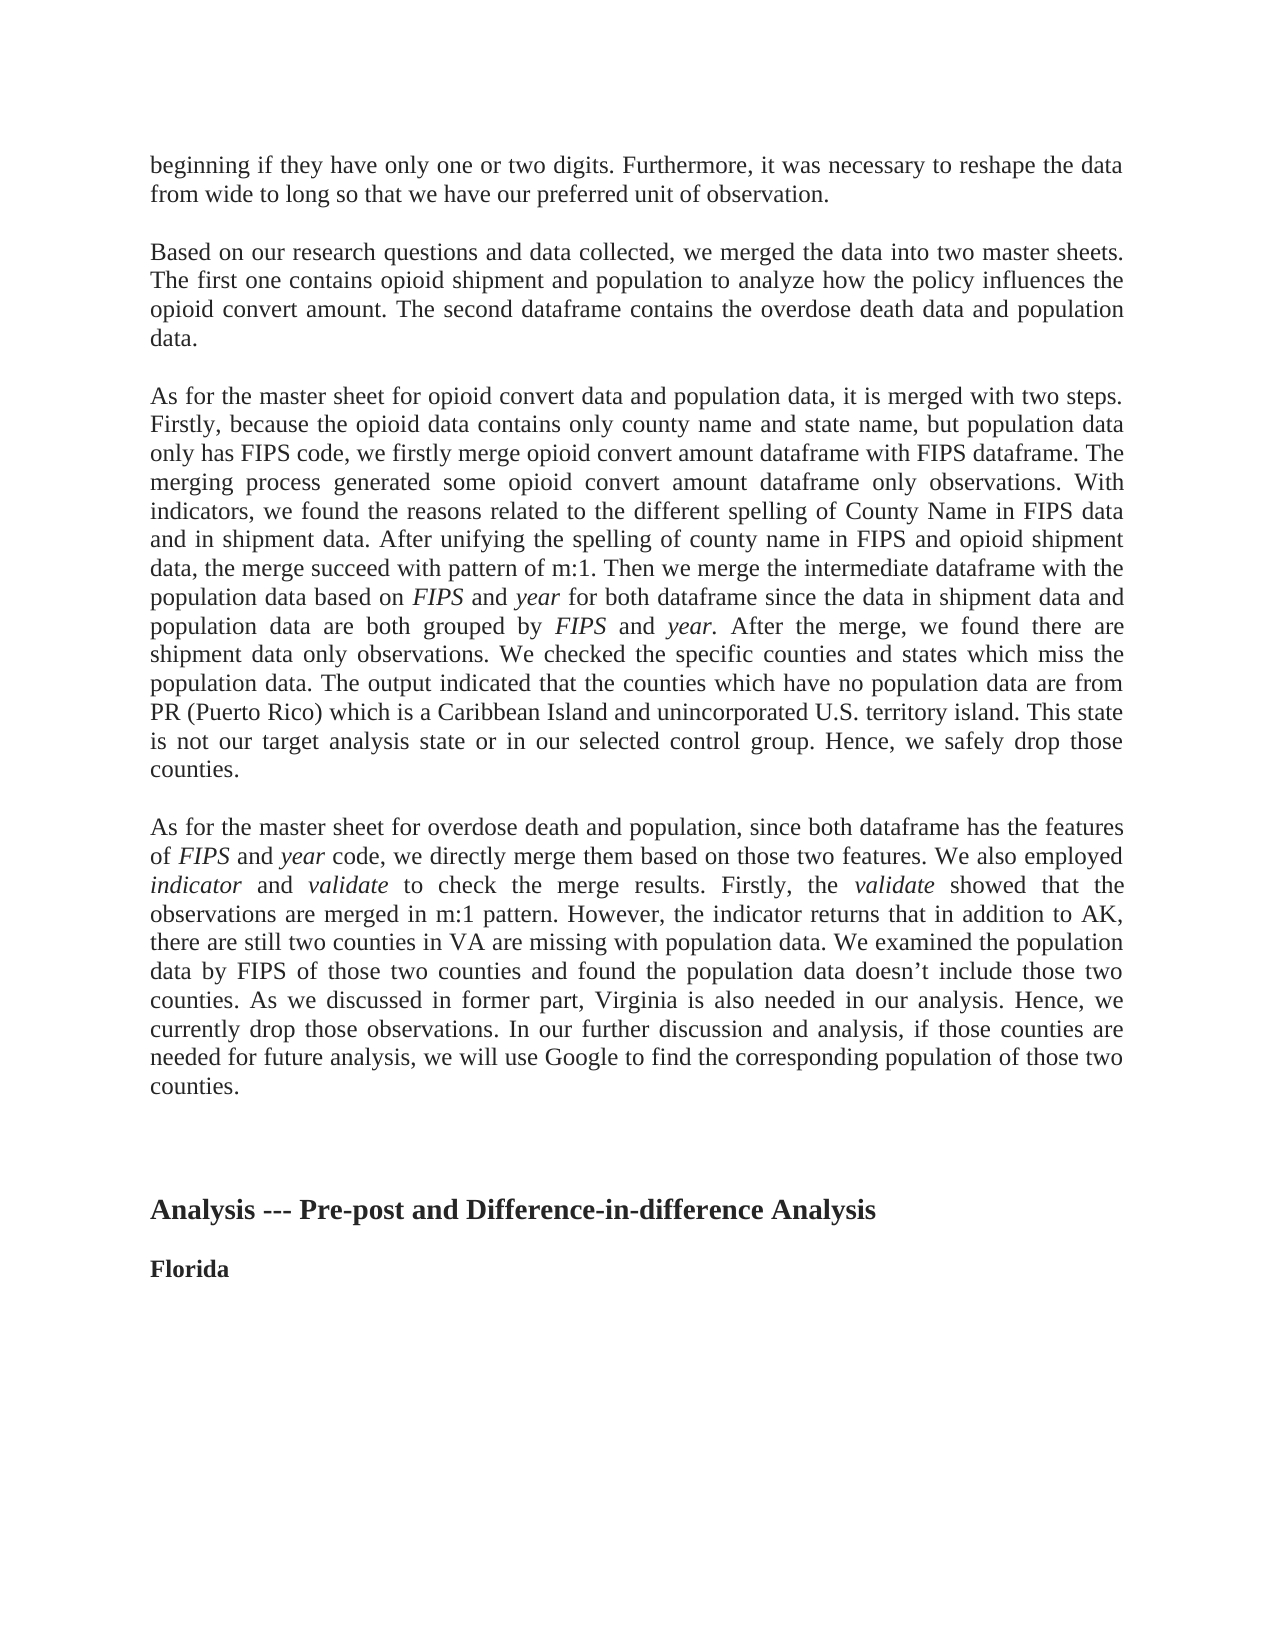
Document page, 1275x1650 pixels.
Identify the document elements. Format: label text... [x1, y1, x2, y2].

text As for the master sheet for overdose death and population, since both dataframe has the features of FIPS and year code, we directly merge them based on those two features. We also employed indicator and validate to check the merge results. Firstly, the validate showed that the observations are merged in m:1 pattern. However, the indicator returns that in addition to AK, there are still two counties in VA are missing with population data. We examined the population data by FIPS of those two counties and found the population data doesn’t include those two counties. As we discussed in former part, Virginia is also needed in our analysis. Hence, we currently drop those observations. In our further discussion and analysis, if those counties are needed for future analysis, we will use Google to find the corresponding population of those two counties. [150, 812, 1125, 1100]
text Florida [150, 1254, 1125, 1283]
text As for the master sheet for opioid convert data and population data, it is merged with two steps. Firstly, because the opioid data contains only county name and state name, but population data only has FIPS code, we firstly merge opioid convert amount dataframe with FIPS dataframe. The merging process generated some opioid convert amount dataframe only observations. With indicators, we found the reasons related to the different spelling of County Name in FIPS data and in shipment data. After unifying the spelling of county name in FIPS and opioid shipment data, the merge succeed with pattern of m:1. Then we merge the intermediate dataframe with the population data based on FIPS and year for both dataframe since the data in shipment data and population data are both grouped by FIPS and year. After the merge, we found there are shipment data only observations. We checked the specific counties and states which miss the population data. The output indicated that the counties which have no population data are from PR (Puerto Rico) which is a Caribbean Island and unincorporated U.S. territory island. This state is not our target analysis state or in our selected control group. Hence, we safely drop those counties. [150, 381, 1125, 783]
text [150, 150, 1125, 207]
text Based on our research questions and data collected, we merged the data into two master sheets. The first one contains opioid shipment and population to analyze how the policy influences the opioid convert amount. The second dataframe contains the overdose death data and population data. [150, 237, 1125, 352]
text Analysis --- Pre-post and Difference-in-difference Analysis [150, 1192, 1125, 1225]
